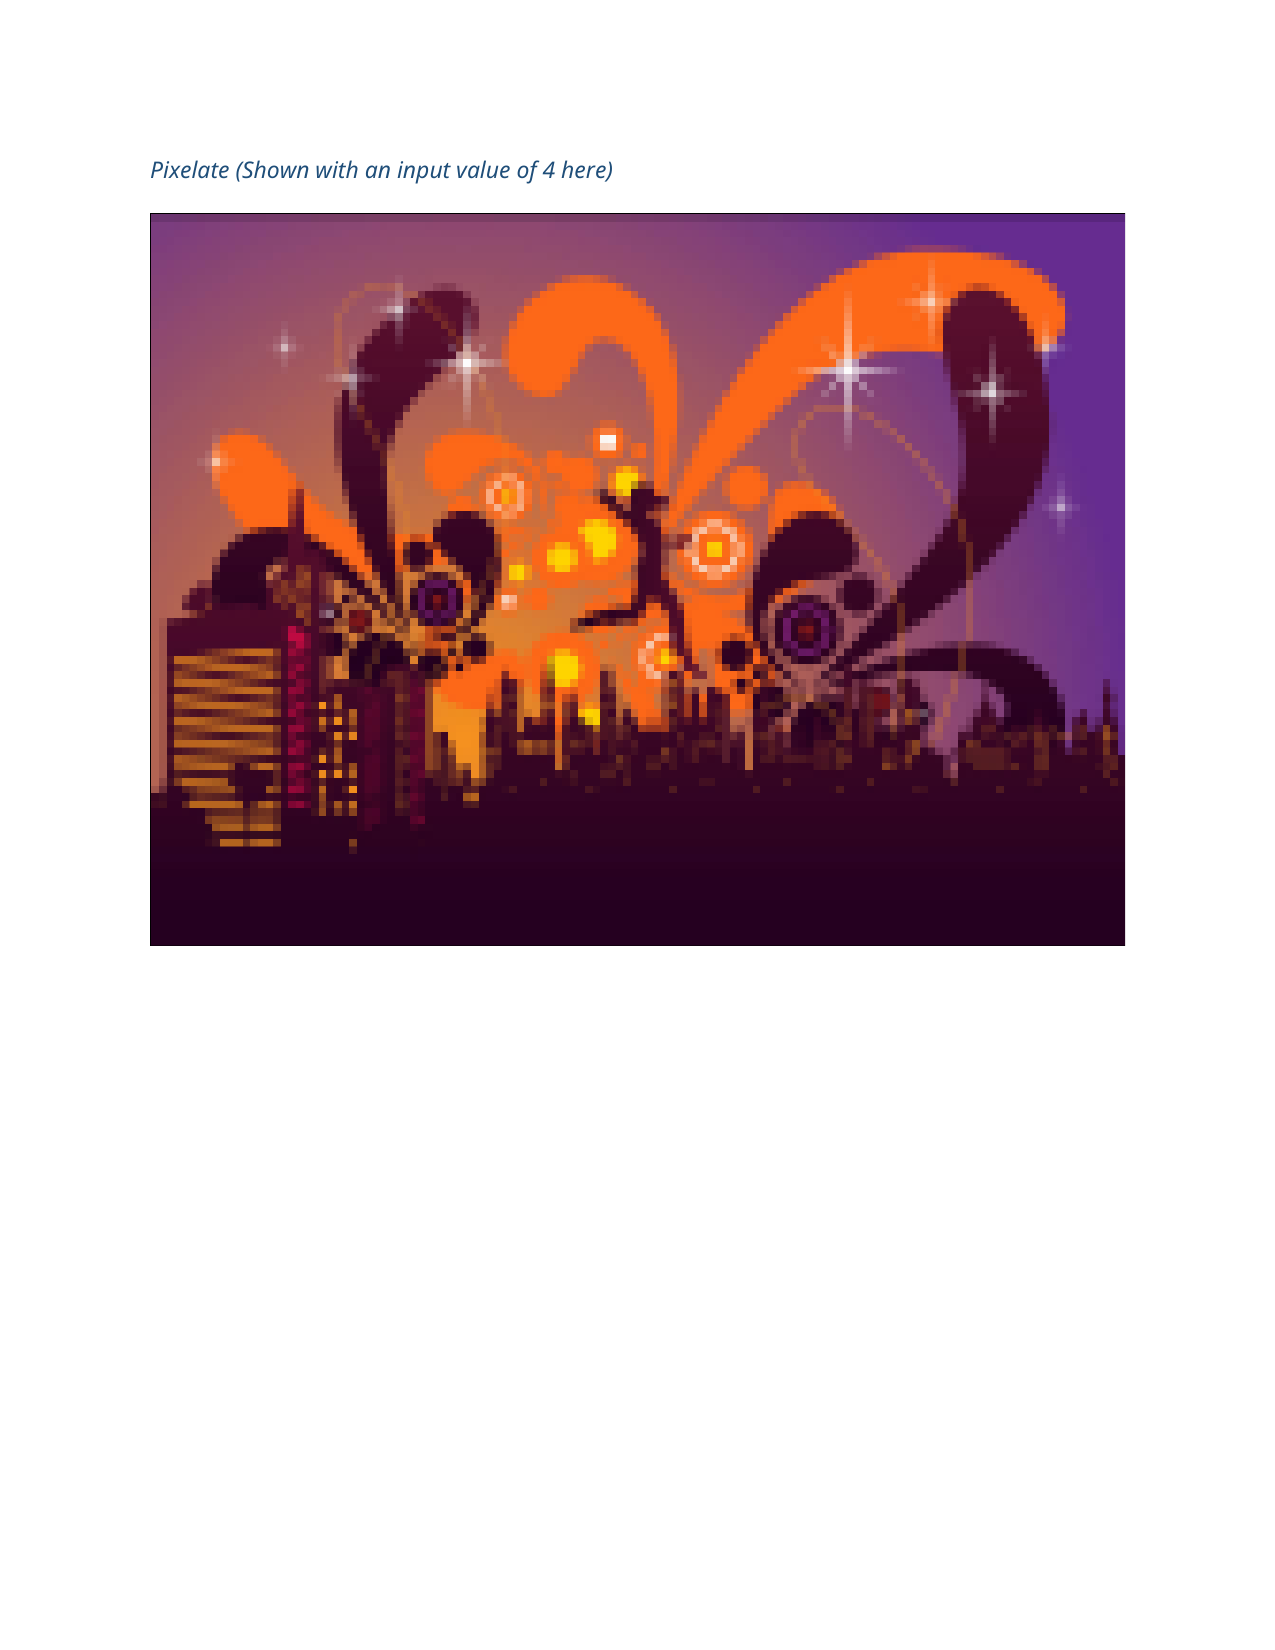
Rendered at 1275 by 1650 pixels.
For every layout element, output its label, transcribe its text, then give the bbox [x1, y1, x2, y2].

picture [150, 213, 1125, 946]
subtitle Pixelate (Shown with an input value of 4 here) [150, 154, 1125, 185]
